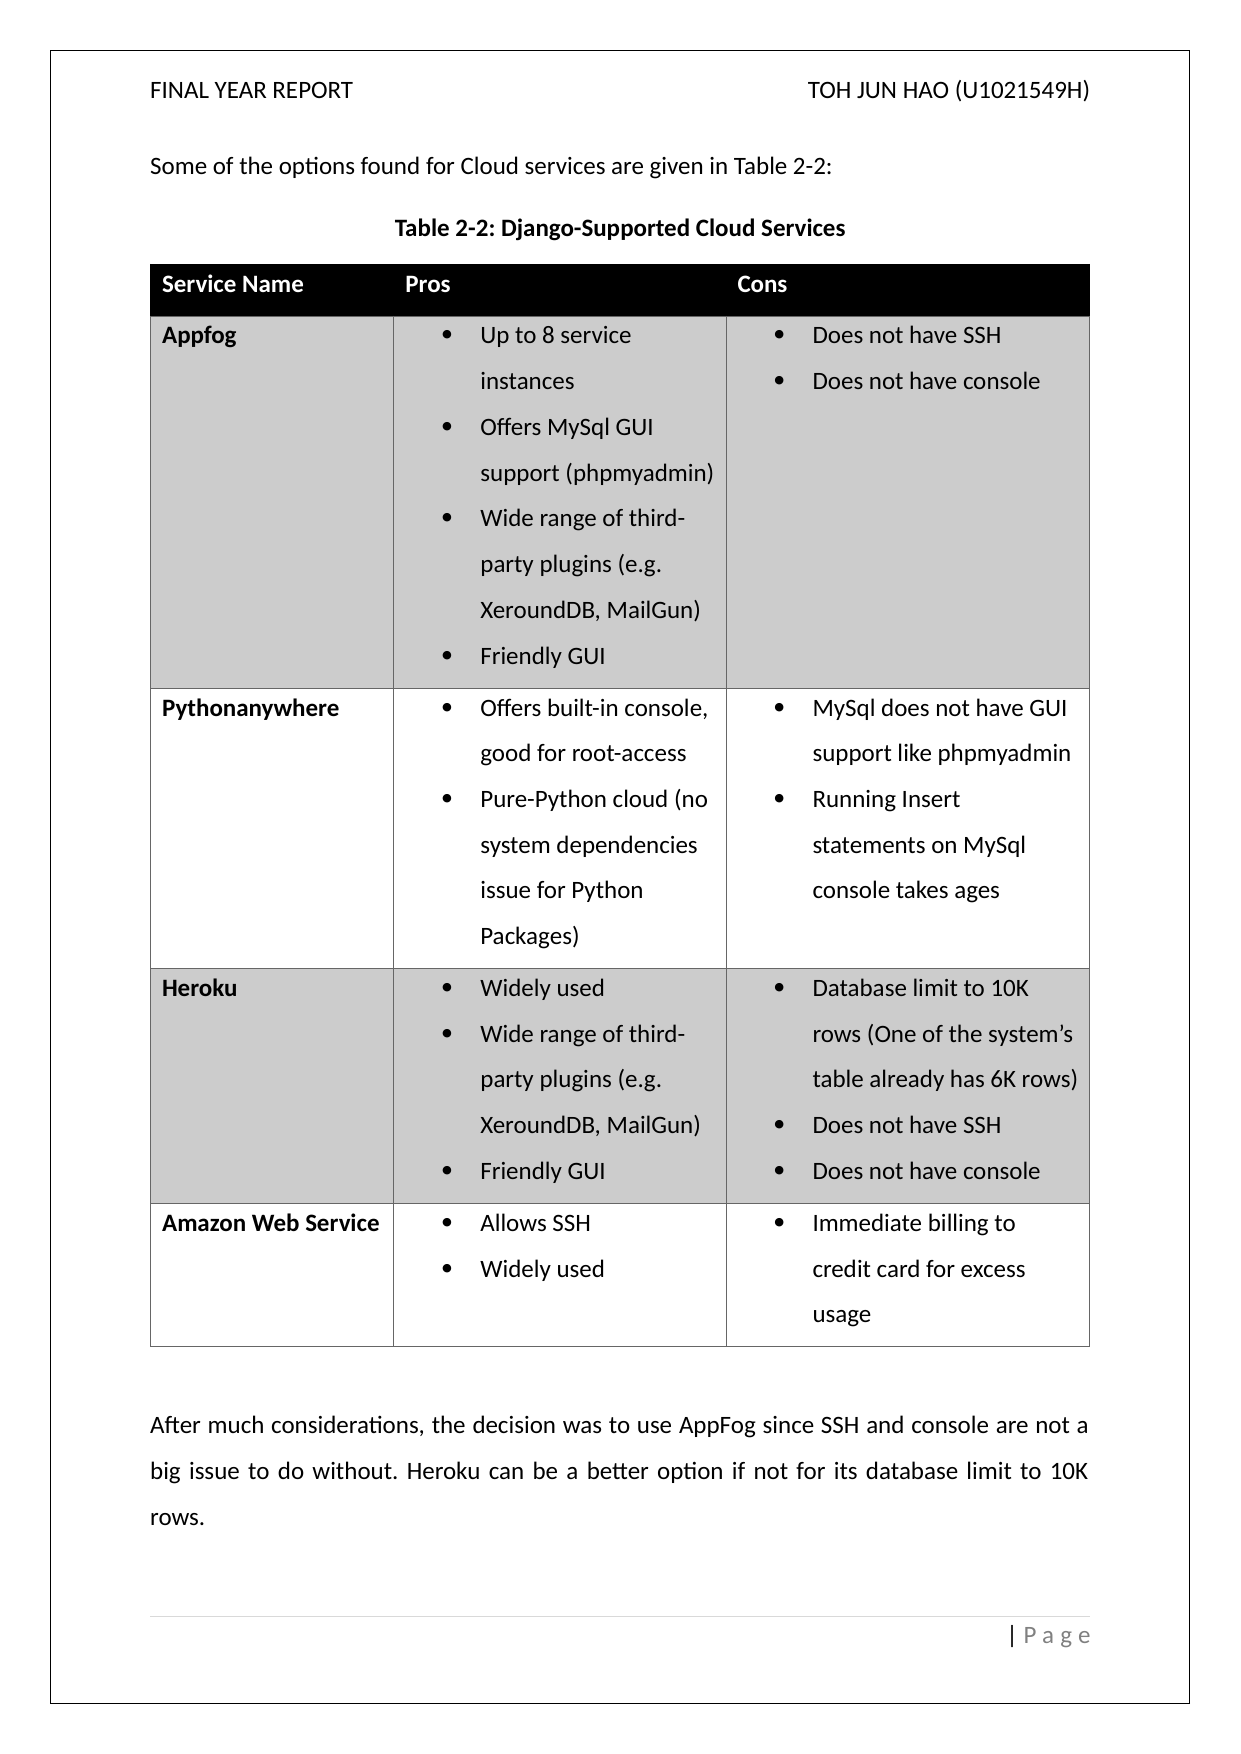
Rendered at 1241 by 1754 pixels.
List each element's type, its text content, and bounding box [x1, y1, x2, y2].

text Some of the options found for Cloud services are given in Table 2-2: [150, 150, 1090, 181]
table_cell Widely used Wide range of third-party plugins (e.g. XeroundDB, MailGun) Friendly GUI [394, 969, 726, 1203]
table_cell Allows SSH Widely used [394, 1204, 726, 1346]
table_cell Does not have SSH Does not have console [727, 317, 1089, 688]
table_cell Offers built-in console, good for root-access Pure-Python cloud (no system dependencies issue for Python Packages) [394, 689, 726, 968]
table_cell Immediate billing to credit card for excess usage [727, 1204, 1089, 1346]
table_header Pros [394, 265, 726, 316]
table_header Service Name [151, 265, 393, 316]
table_cell Appfog [151, 317, 393, 688]
text After much considerations, the decision was to use AppFog since SSH and console are not a big issue to do without. Heroku can be a better option if not for its database limit to 10K rows. [150, 1410, 1090, 1532]
table_cell Pythonanywhere [151, 689, 393, 968]
table_cell Database limit to 10K rows (One of the system’s table already has 6K rows) Does not have SSH Does not have console [727, 969, 1089, 1203]
table_cell Up to 8 service instances Offers MySql GUI support (phpmyadmin) Wide range of third-party plugins (e.g. XeroundDB, MailGun) Friendly GUI [394, 317, 726, 688]
table_cell Amazon Web Service [151, 1204, 393, 1346]
table_header Cons [727, 265, 1089, 316]
table_cell Heroku [151, 969, 393, 1203]
table_cell MySql does not have GUI support like phpmyadmin Running Insert statements on MySql console takes ages [727, 689, 1089, 968]
